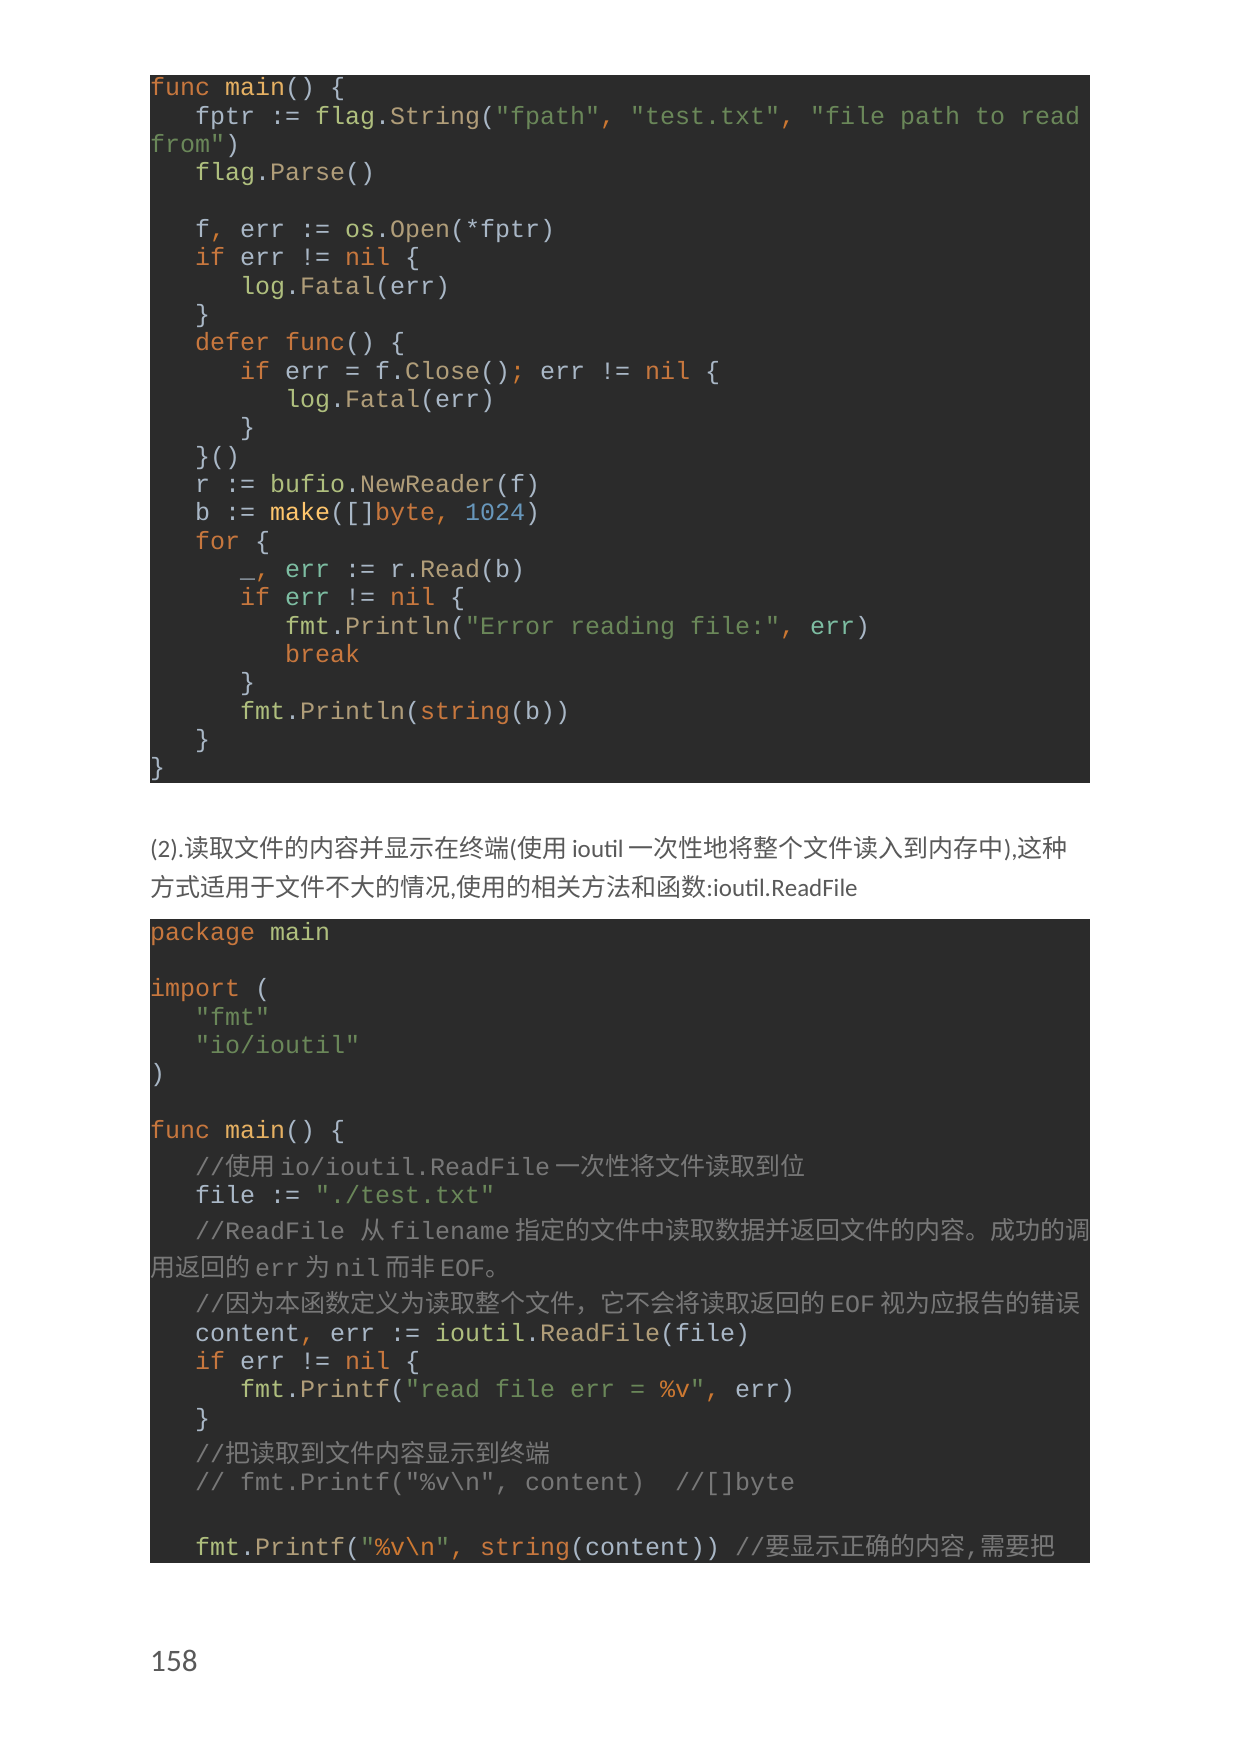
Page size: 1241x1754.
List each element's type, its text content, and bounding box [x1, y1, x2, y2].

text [150, 919, 1090, 1563]
text (2).读取文件的内容并显示在终端(使用ioutil一次性地将整个文件读入到内存中),这种方式适用于文件不大的情况,使用的相关方法和函数:ioutil.ReadFile [150, 829, 1090, 904]
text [150, 75, 1090, 783]
